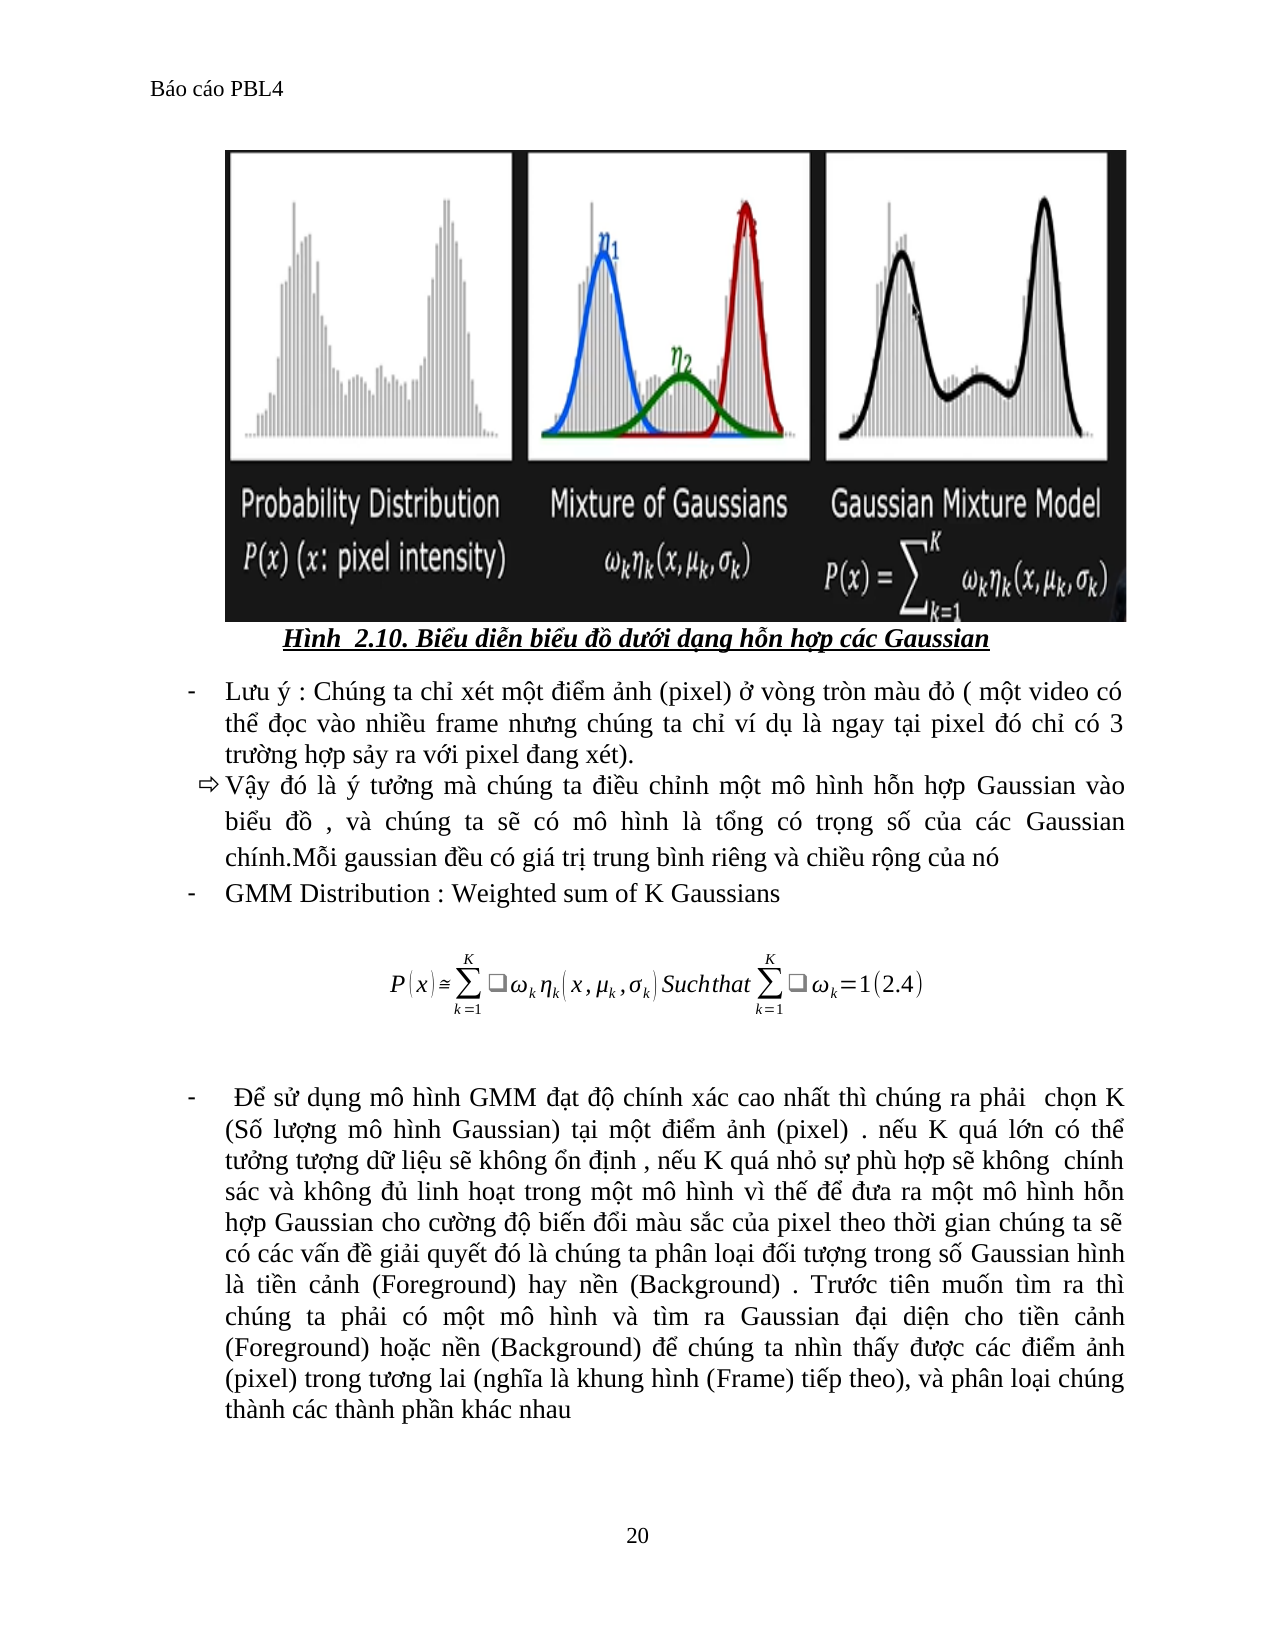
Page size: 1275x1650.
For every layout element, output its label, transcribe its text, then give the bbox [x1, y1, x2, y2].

list Lưu ý : Chúng ta chỉ xét một điểm ảnh (pixel) ở vòng tròn màu đỏ ( một video có thể đọc vào nhiều frame nhưng chúng ta chỉ ví dụ là ngay tại pixel đó chỉ có 3 trường hợp sảy ra với pixel đang xét). [187, 674, 1125, 769]
list GMM Distribution : Weighted sum of K Gaussians [187, 876, 1125, 909]
list Để sử dụng mô hình GMM đạt độ chính xác cao nhất thì chúng ra phải chọn K (Số lượng mô hình Gaussian) tại một điểm ảnh (pixel) . nếu K quá lớn có thể tưởng tượng dữ liệu sẽ không ổn định , nếu K quá nhỏ sự phù hợp sẽ không chính sác và không đủ linh hoạt trong một mô hình vì thế để đưa ra một mô hình hỗn hợp Gaussian cho cường độ biến đổi màu sắc của pixel theo thời gian chúng ta sẽ có các vấn đề giải quyết đó là chúng ta phân loại đối tượng trong số Gaussian hình là tiền cảnh (Foreground) hay nền (Background) . Trước tiên muốn tìm ra thì chúng ta phải có một mô hình và tìm ra Gaussian đại diện cho tiền cảnh (Foreground) hoặc nền (Background) để chúng ta nhìn thấy được các điểm ảnh (pixel) trong tương lai (nghĩa là khung hình (Frame) tiếp theo), và phân loại chúng thành các thành phần khác nhau [187, 1080, 1125, 1424]
list Vậy đó là ý tưởng mà chúng ta điều chỉnh một mô hình hỗn hợp Gaussian vào biểu đồ , và chúng ta sẽ có mô hình là tổng có trọng số của các Gaussian chính.Mỗi gaussian đều có giá trị trung bình riêng và chiều rộng của nó [197, 769, 1125, 872]
text Hình 2.10. Biểu diễn biểu đồ dưới dạng hỗn hợp các Gaussian [150, 622, 1125, 653]
picture [225, 150, 1127, 622]
